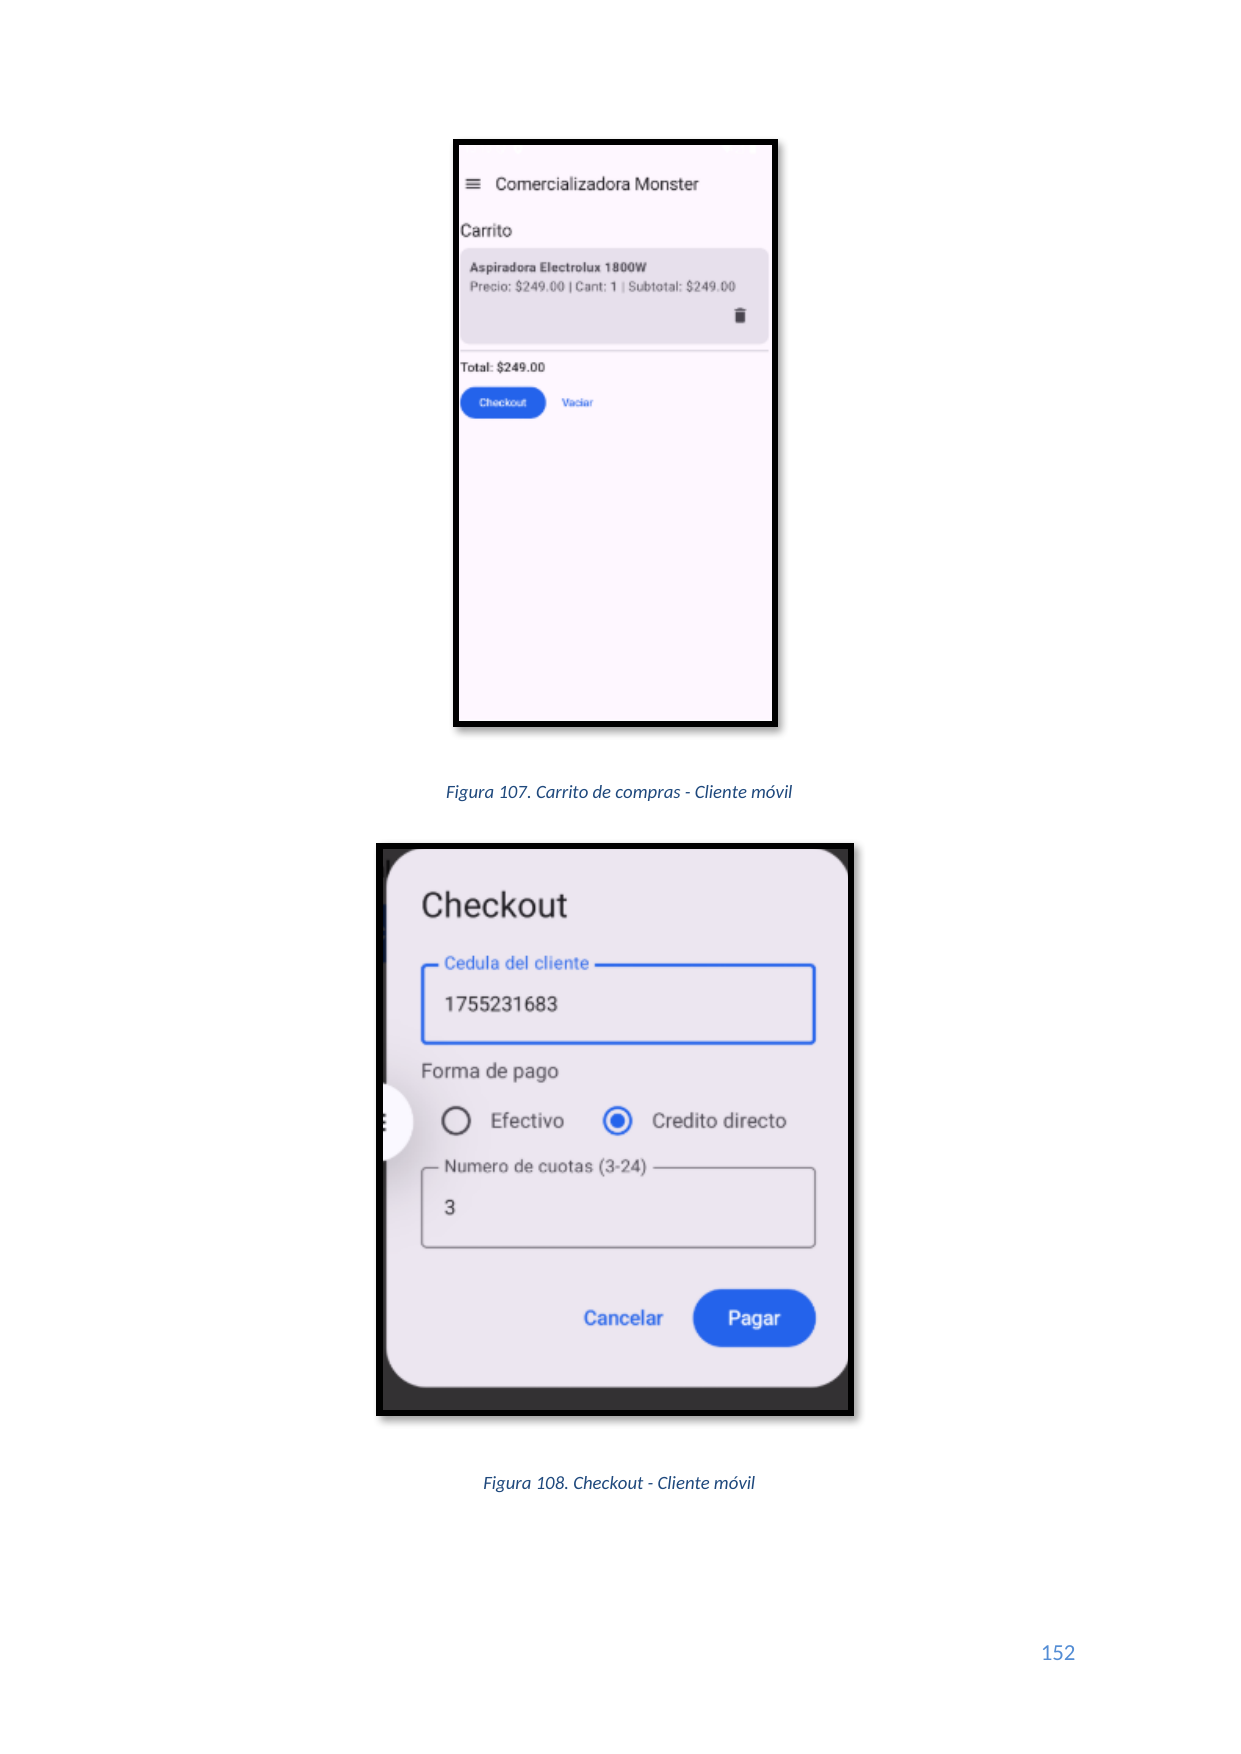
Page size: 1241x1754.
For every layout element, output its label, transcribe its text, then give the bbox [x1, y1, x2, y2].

picture [383, 849, 848, 1410]
text Figura 108. Checkout - Cliente móvil [177, 1471, 1063, 1494]
picture [459, 145, 772, 721]
text Figura 107. Carrito de compras - Cliente móvil [177, 780, 1063, 803]
